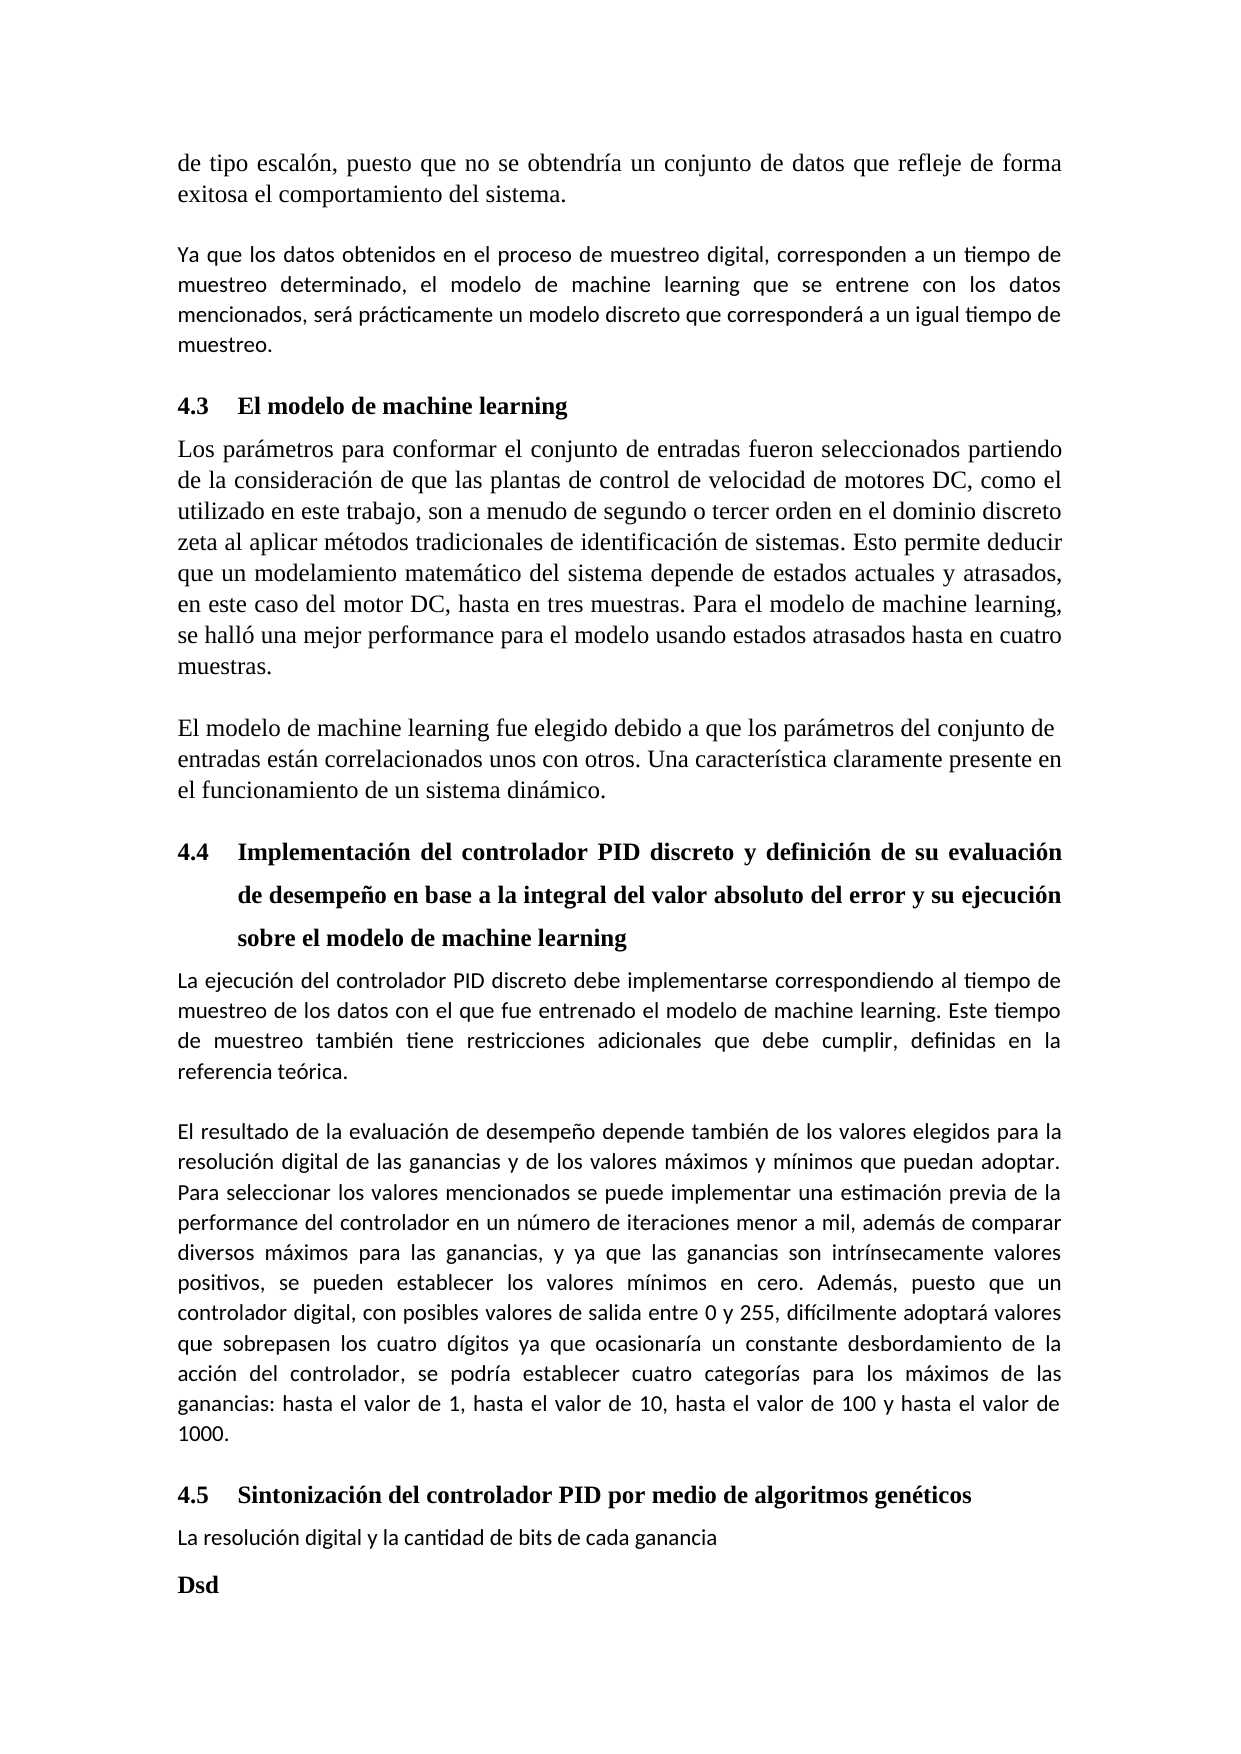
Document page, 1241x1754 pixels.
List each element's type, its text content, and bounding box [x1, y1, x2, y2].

subtitle Implementación del controlador PID discreto y definición de su evaluación de desempeño en base a la integral del valor absoluto del error y su ejecución sobre el modelo de machine learning [177, 837, 1063, 952]
text El resultado de la evaluación de desempeño depende también de los valores elegidos para la resolución digital de las ganancias y de los valores máximos y mínimos que puedan adoptar. Para seleccionar los valores mencionados se puede implementar una estimación previa de la performance del controlador en un número de iteraciones menor a mil, además de comparar diversos máximos para las ganancias, y ya que las ganancias son intrínsecamente valores positivos, se pueden establecer los valores mínimos en cero. Además, puesto que un controlador digital, con posibles valores de salida entre 0 y 255, difícilmente adoptará valores que sobrepasen los cuatro dígitos ya que ocasionaría un constante desbordamiento de la acción del controlador, se podría establecer cuatro categorías para los máximos de las ganancias: hasta el valor de 1, hasta el valor de 10, hasta el valor de 100 y hasta el valor de 1000. [177, 1117, 1063, 1447]
text La resolución digital y la cantidad de bits de cada ganancia [177, 1523, 1063, 1551]
text Dsd [177, 1570, 1063, 1598]
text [177, 148, 1063, 207]
text La ejecución del controlador PID discreto debe implementarse correspondiendo al tiempo de muestreo de los datos con el que fue entrenado el modelo de machine learning. Este tiempo de muestreo también tiene restricciones adicionales que debe cumplir, definidas en la referencia teórica. [177, 966, 1063, 1085]
text El modelo de machine learning fue elegido debido a que los parámetros del conjunto de entradas están correlacionados unos con otros. Una característica claramente presente en el funcionamiento de un sistema dinámico. [177, 713, 1063, 804]
subtitle Sintonización del controlador PID por medio de algoritmos genéticos [177, 1480, 1063, 1508]
text Ya que los datos obtenidos en el proceso de muestreo digital, corresponden a un tiempo de muestreo determinado, el modelo de machine learning que se entrene con los datos mencionados, será prácticamente un modelo discreto que corresponderá a un igual tiempo de muestreo. [177, 240, 1063, 358]
text Los parámetros para conformar el conjunto de entradas fueron seleccionados partiendo de la consideración de que las plantas de control de velocidad de motores DC, como el utilizado en este trabajo, son a menudo de segundo o tercer orden en el dominio discreto zeta al aplicar métodos tradicionales de identificación de sistemas. Esto permite deducir que un modelamiento matemático del sistema depende de estados actuales y atrasados, en este caso del motor DC, hasta en tres muestras. Para el modelo de machine learning, se halló una mejor performance para el modelo usando estados atrasados hasta en cuatro muestras. [177, 434, 1063, 680]
subtitle El modelo de machine learning [177, 391, 1063, 420]
